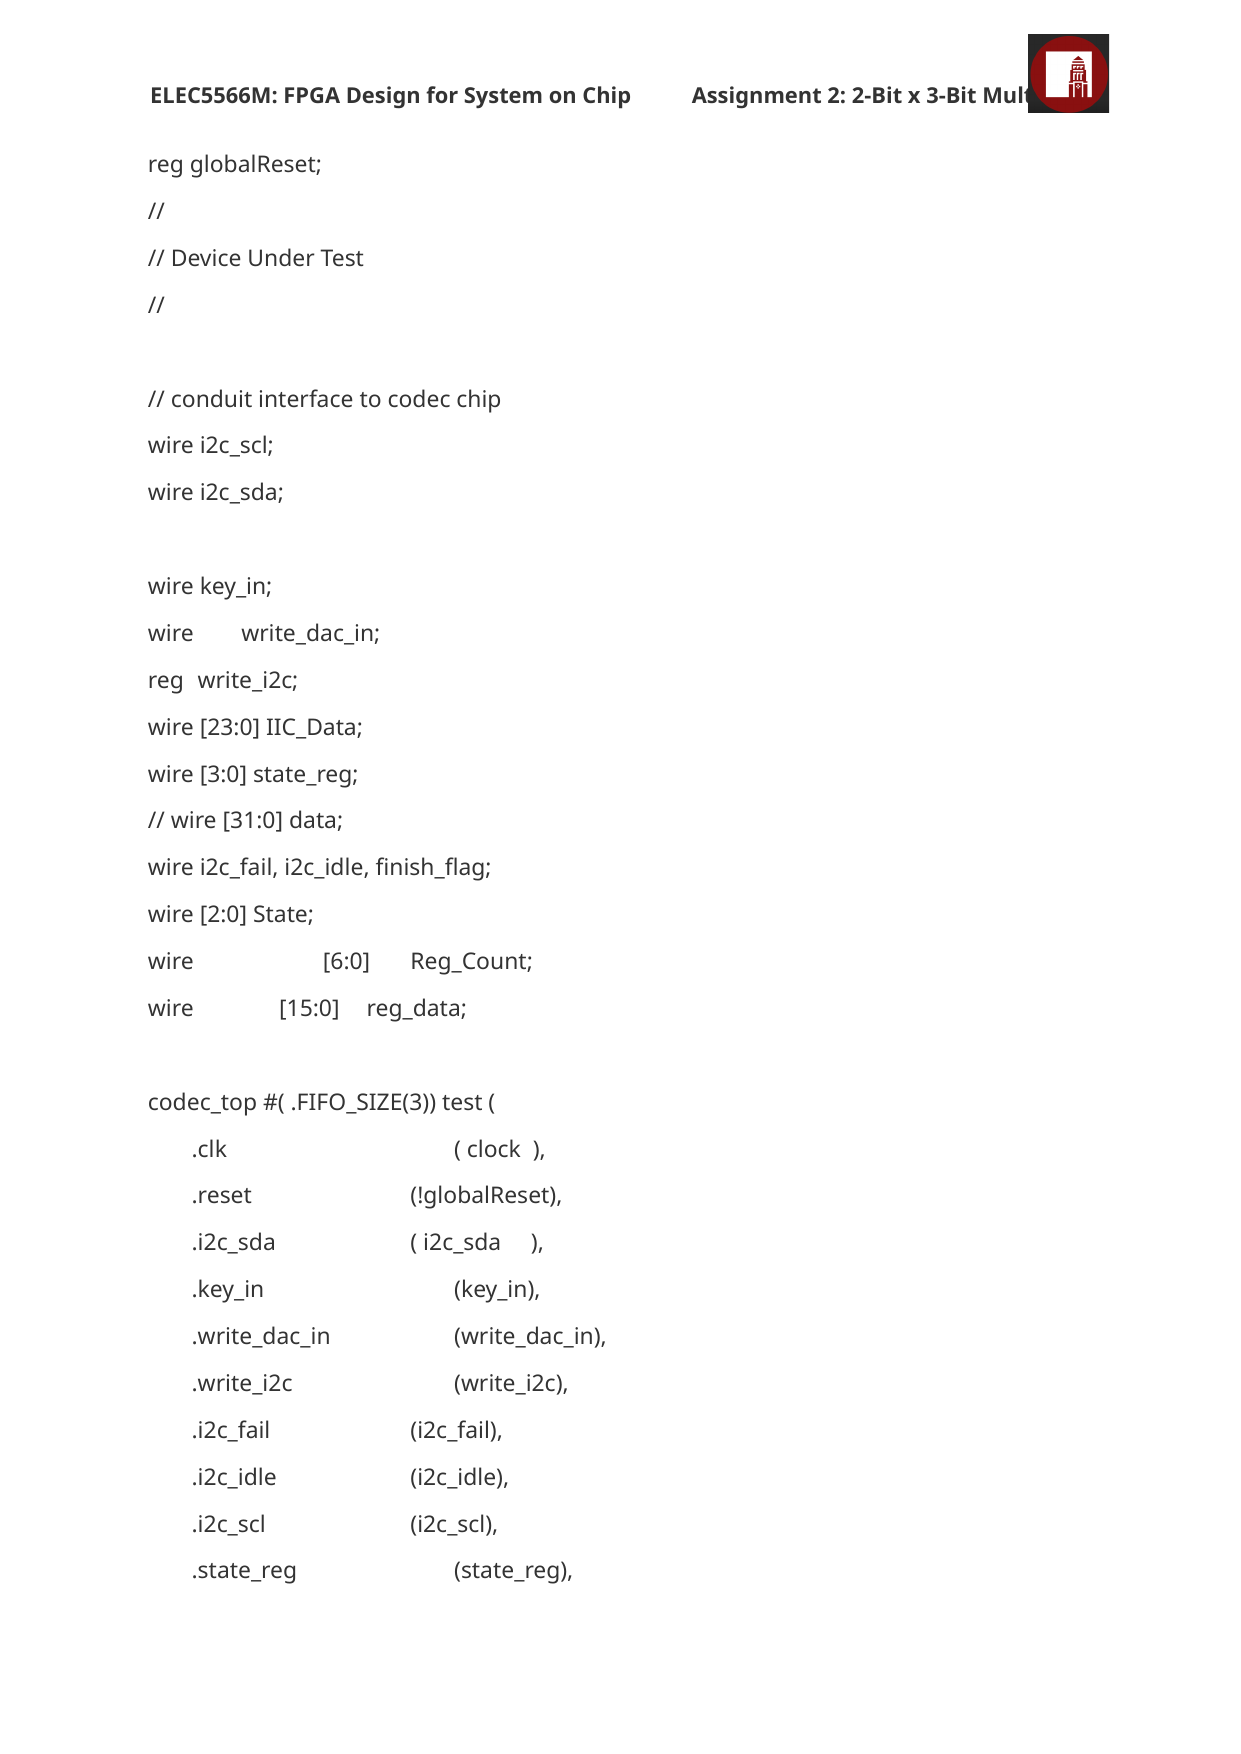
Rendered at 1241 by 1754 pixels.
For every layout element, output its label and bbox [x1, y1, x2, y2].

picture [1027, 34, 1109, 113]
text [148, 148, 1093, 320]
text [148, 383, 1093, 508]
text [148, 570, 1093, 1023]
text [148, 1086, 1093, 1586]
